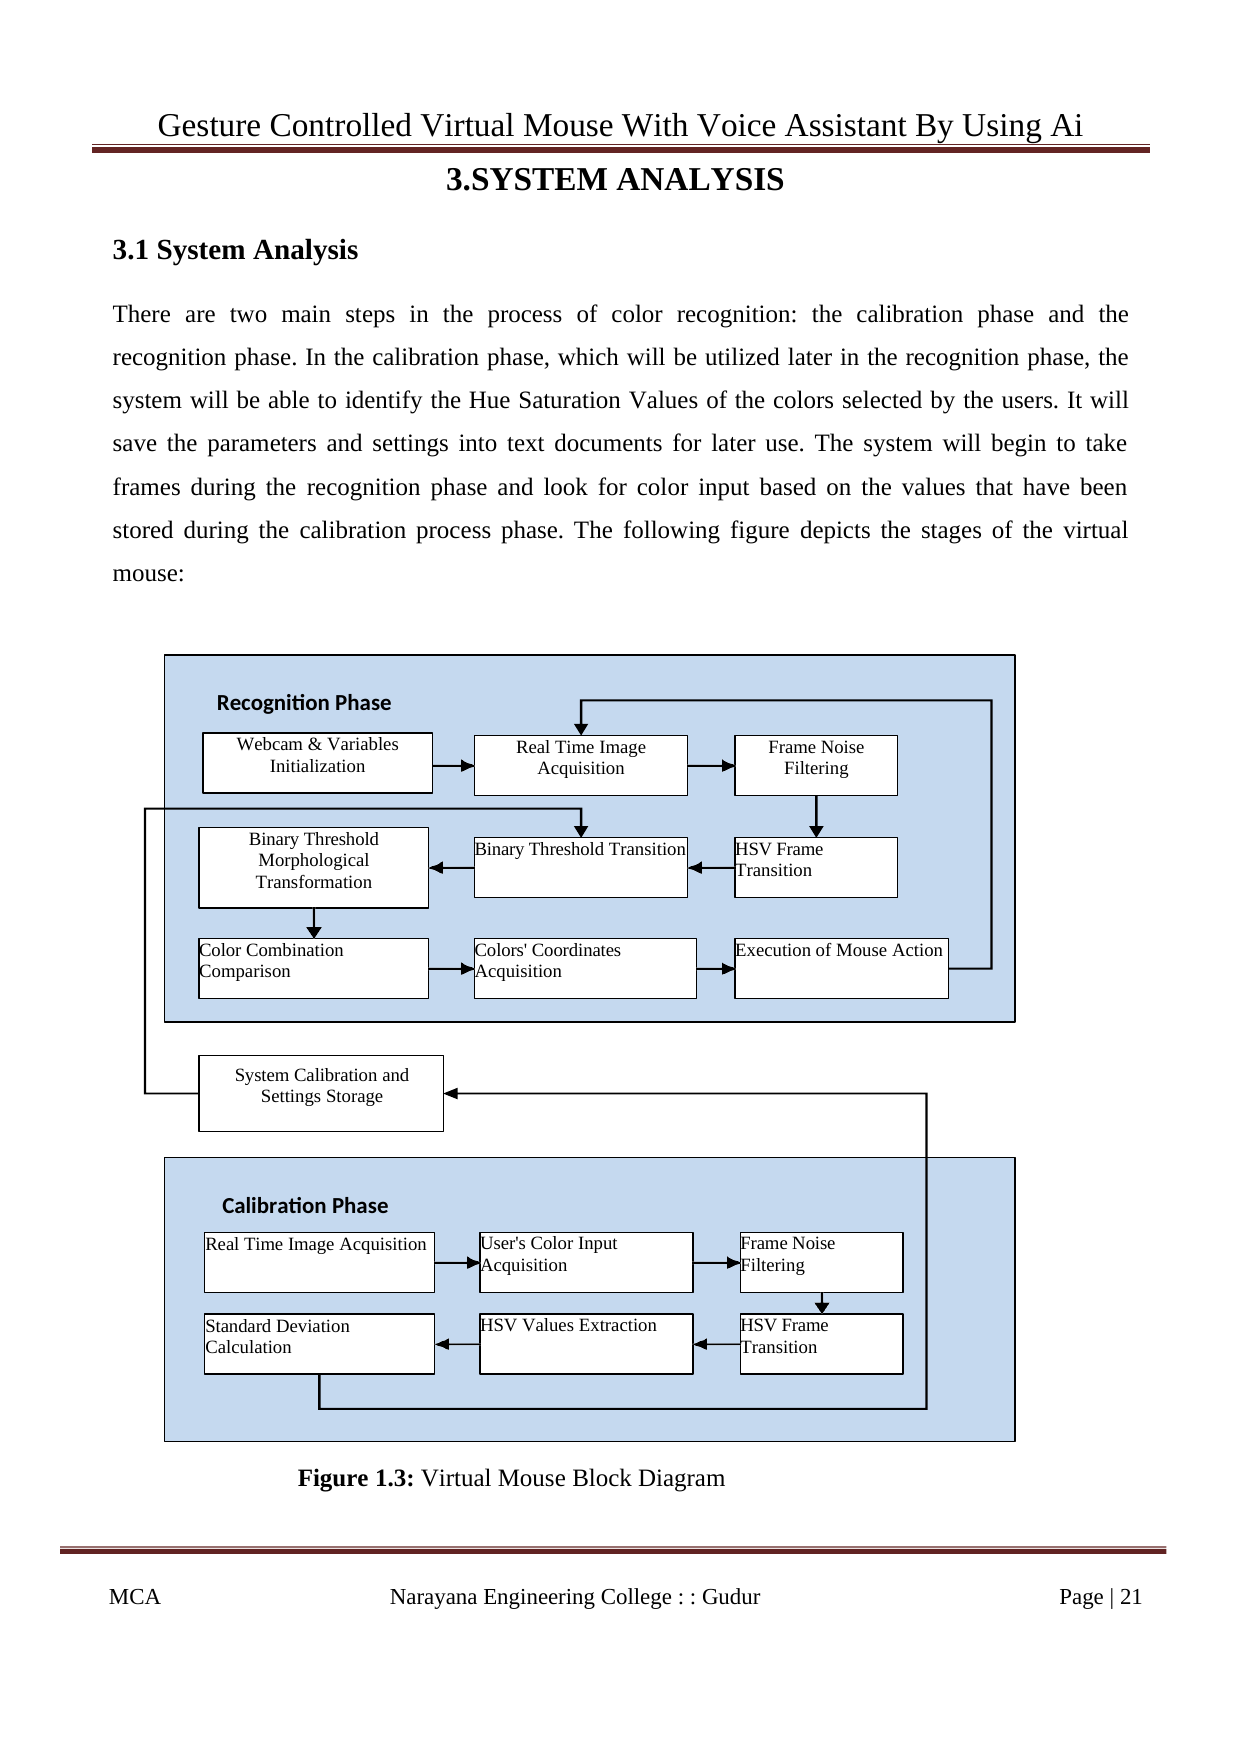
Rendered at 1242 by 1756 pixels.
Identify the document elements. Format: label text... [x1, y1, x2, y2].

subtitle System Analysis [112, 233, 1150, 266]
text Figure 1.3: Virtual Mouse Block Diagram [298, 671, 1150, 1492]
subtitle 3.SYSTEM ANALYSIS [413, 159, 817, 197]
text There are two main steps in the process of color recognition: the calibration phase and the recognition phase. In the calibration phase, which will be utilized later in the recognition phase, the system will be able to identify the Hue Saturation Values of the colors selected by the users. It will save the parameters and settings into text documents for later use. The system will begin to take frames during the recognition phase and look for color input based on the values that have been stored during the calibration process phase. The following figure depicts the stages of the virtual mouse: [112, 299, 1129, 587]
